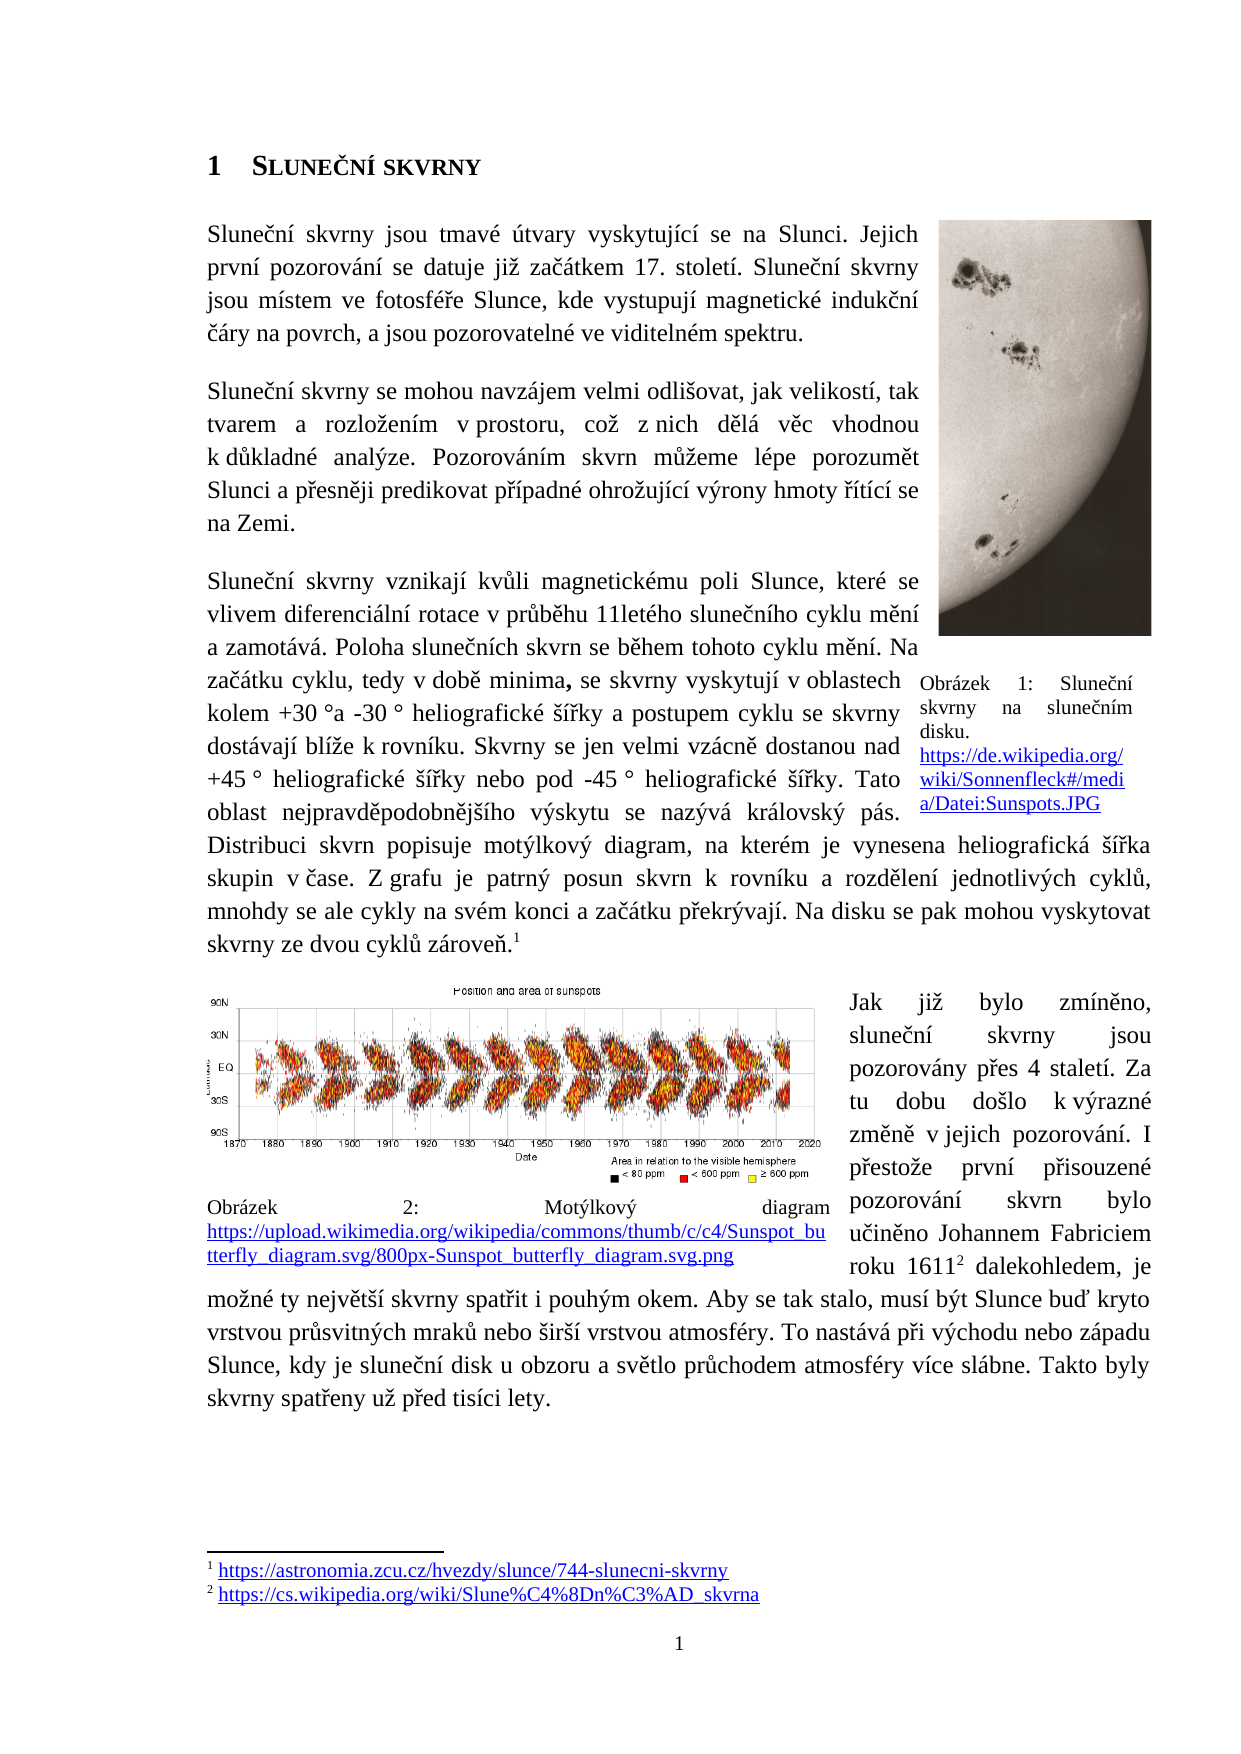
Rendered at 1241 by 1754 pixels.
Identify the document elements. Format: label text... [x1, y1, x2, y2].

subtitle Sluneční skvrny [207, 148, 1152, 181]
picture [938, 220, 1152, 636]
text Sluneční skvrny vznikají kvůli magnetickému poli Slunce, které se vlivem diferenciální rotace v průběhu 11letého slunečního cyklu mění a zamotává. Poloha slunečních skvrn se během tohoto cyklu mění. Na začátku cyklu, tedy v době minima, se skvrny vyskytují v oblastech kolem +30 °a -30 ° heliografické šířky a postupem cyklu se skvrny dostávají blíže k rovníku. Skvrny se jen velmi vzácně dostanou nad +45 ° heliografické šířky nebo pod -45 ° heliografické šířky. Tato oblast nejpravděpodobnějšího výskytu se nazývá královský pás. Distribuci skvrn popisuje motýlkový diagram, na kterém je vynesena heliografická šířka skupin v čase. Z grafu je patrný posun skvrn k rovníku a rozdělení jednotlivých cyklů, mnohdy se ale cykly na svém konci a začátku překrývají. Na disku se pak mohou vyskytovat skvrny ze dvou cyklů zároveň. [207, 566, 1152, 958]
picture [206, 988, 831, 1186]
text Sluneční skvrny jsou tmavé útvary vyskytující se na Slunci. Jejich první pozorování se datuje již začátkem 17. století. Sluneční skvrny jsou místem ve fotosféře Slunce, kde vystupují magnetické indukční čáry na povrch, a jsou pozorovatelné ve viditelném spektru. [207, 219, 1152, 347]
text Sluneční skvrny se mohou navzájem velmi odlišovat, jak velikostí, tak tvarem a rozložením v prostoru, což z nich dělá věc vhodnou k důkladné analýze. Pozorováním skvrn můžeme lépe porozumět Slunci a přesněji predikovat případné ohrožující výrony hmoty řítící se na Zemi. [207, 376, 938, 537]
